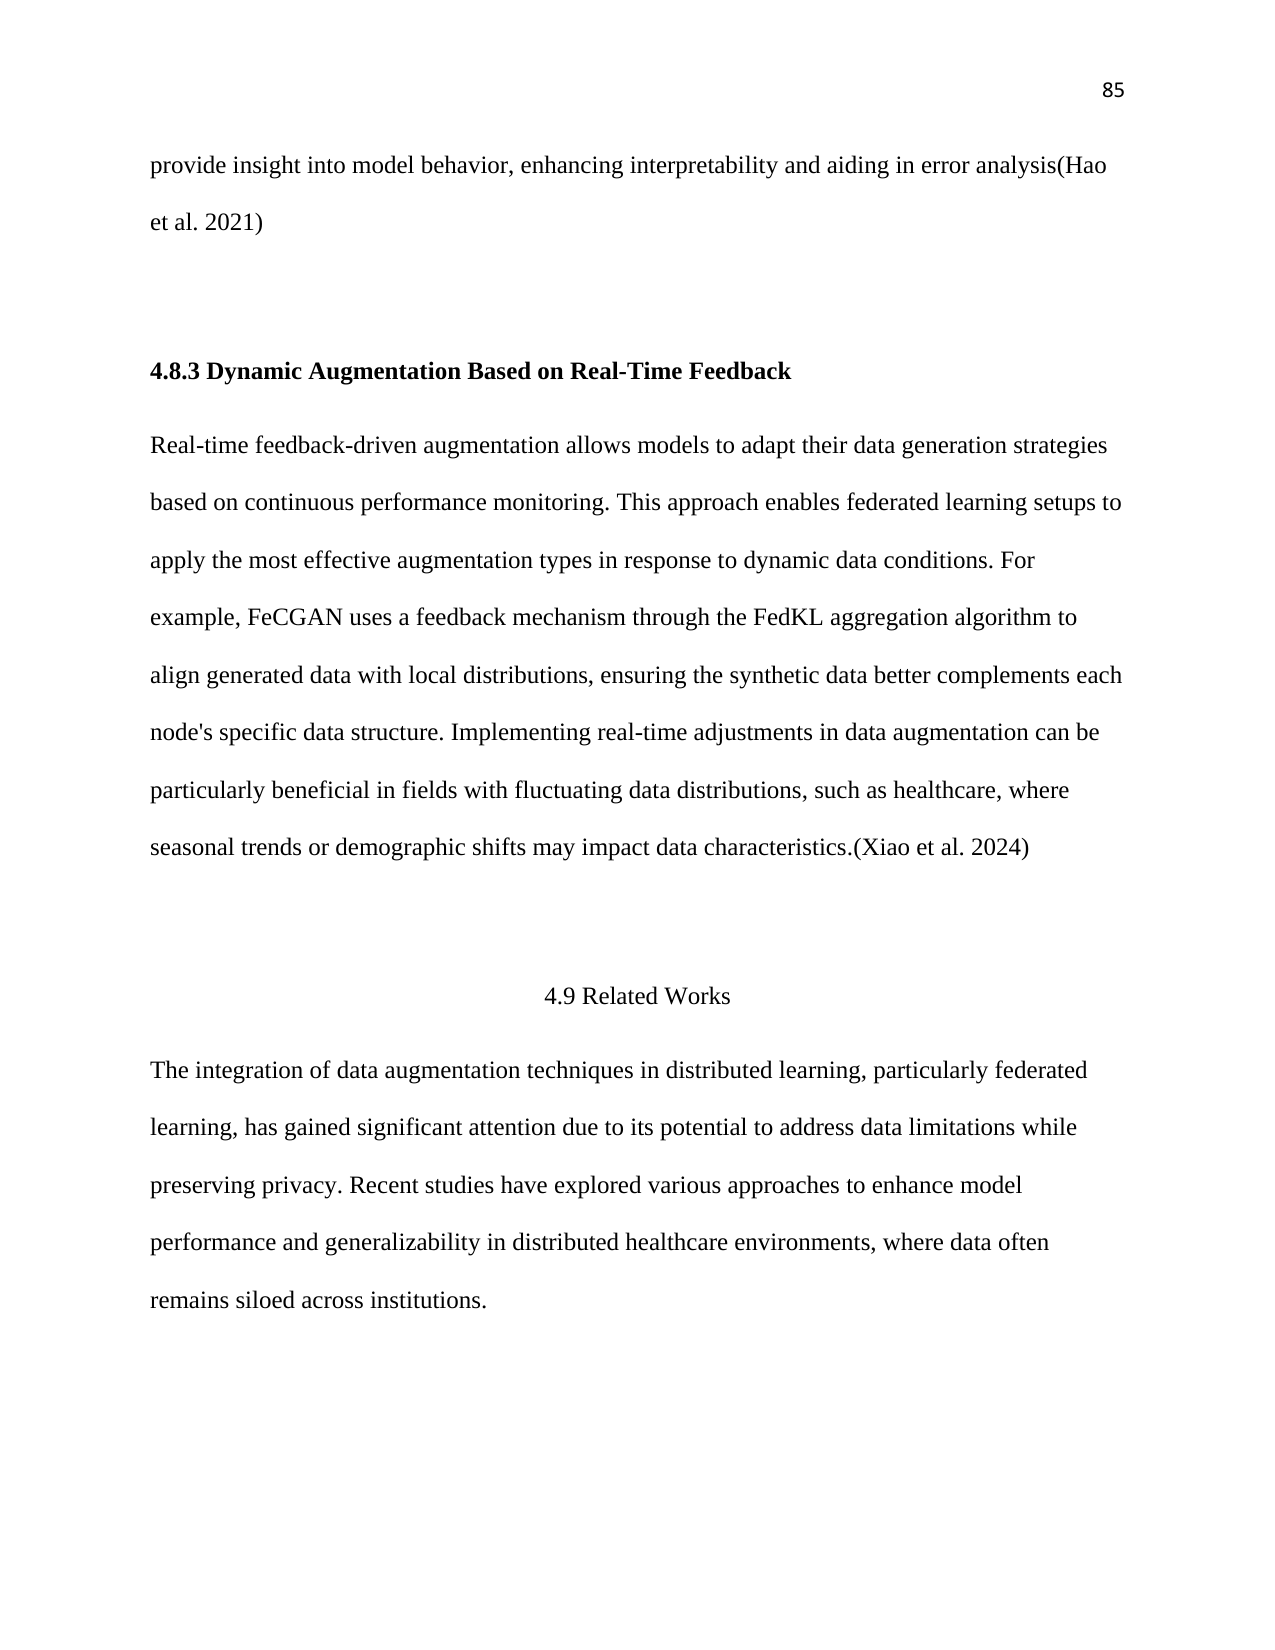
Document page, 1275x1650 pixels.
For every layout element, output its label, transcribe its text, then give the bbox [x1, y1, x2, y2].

text 4.9 Related Works [150, 981, 1125, 1009]
text 4.8.3 Dynamic Augmentation Based on Real-Time Feedback [150, 356, 1125, 384]
text Real-time feedback-driven augmentation allows models to adapt their data generation strategies based on continuous performance monitoring. This approach enables federated learning setups to apply the most effective augmentation types in response to dynamic data conditions. For example, FeCGAN uses a feedback mechanism through the FedKL aggregation algorithm to align generated data with local distributions, ensuring the synthetic data better complements each node's specific data structure. Implementing real-time adjustments in data augmentation can be particularly beneficial in fields with fluctuating data distributions, such as healthcare, where seasonal trends or demographic shifts may impact data characteristics.(Xiao et al. 2024) [150, 430, 1125, 861]
text The integration of data augmentation techniques in distributed learning, particularly federated learning, has gained significant attention due to its potential to address data limitations while preserving privacy. Recent studies have explored various approaches to enhance model performance and generalizability in distributed healthcare environments, where data often remains siloed across institutions. [150, 1055, 1125, 1314]
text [150, 150, 1125, 236]
